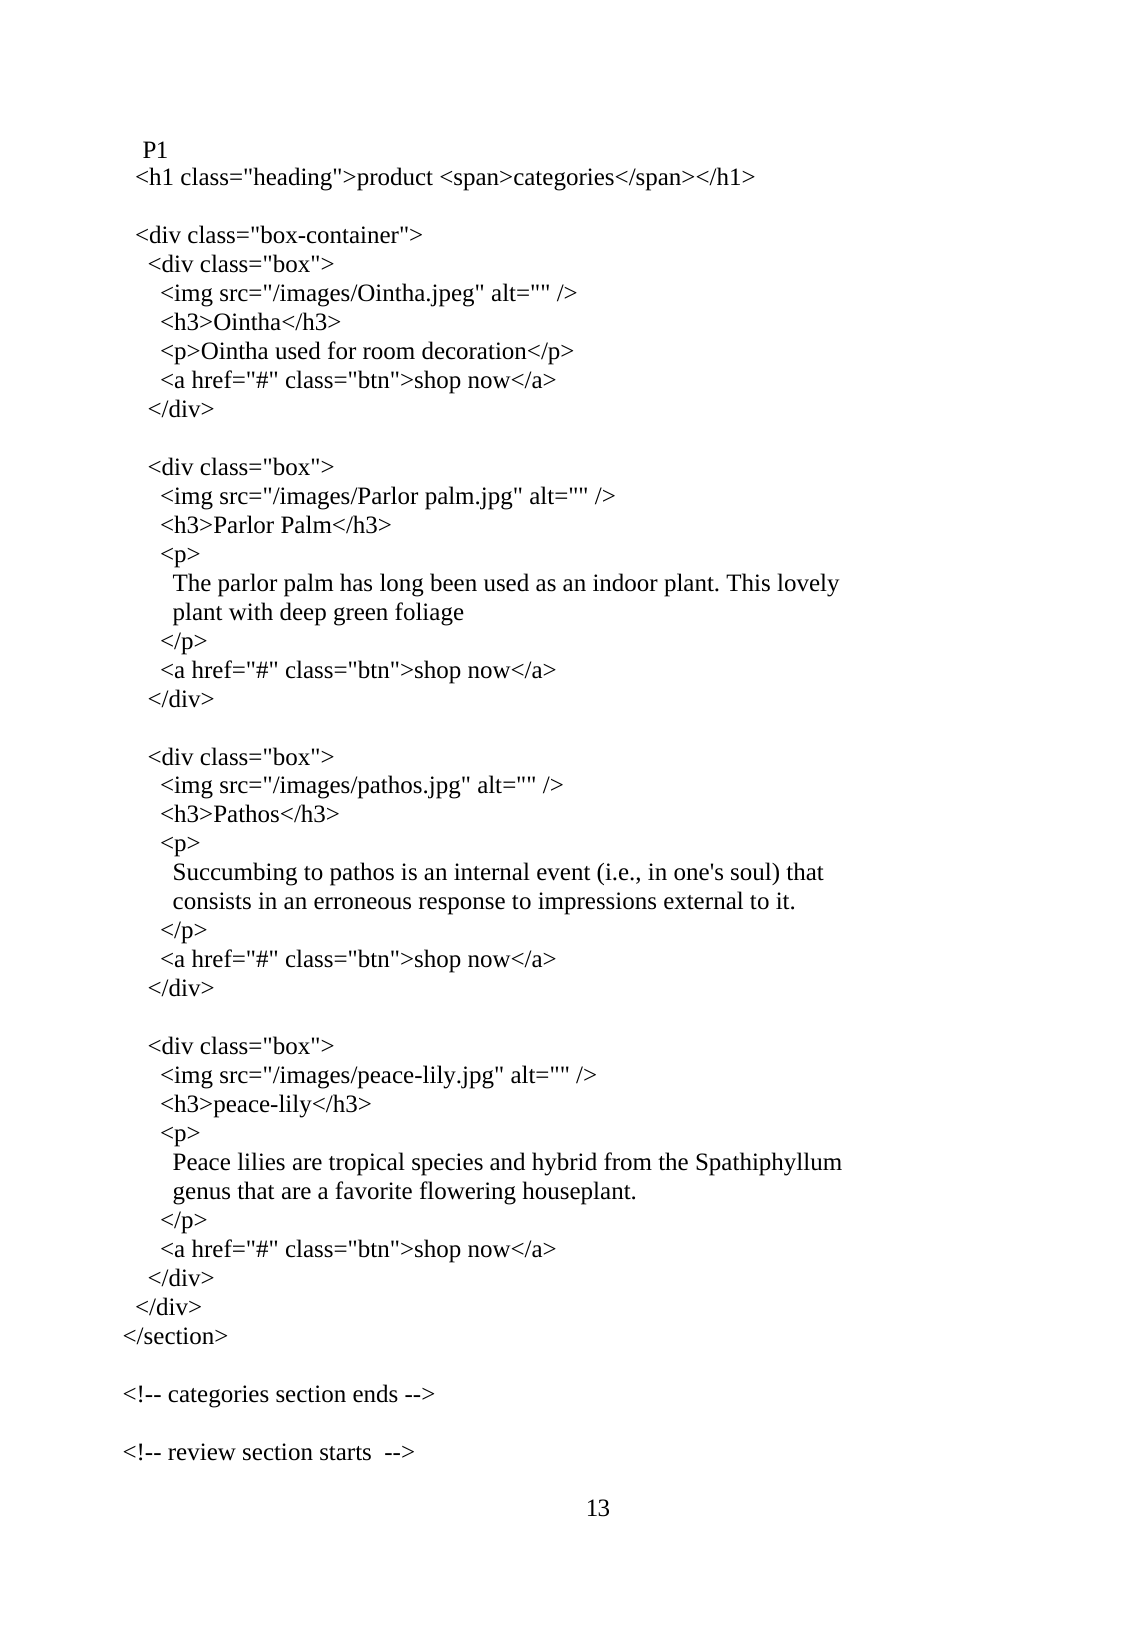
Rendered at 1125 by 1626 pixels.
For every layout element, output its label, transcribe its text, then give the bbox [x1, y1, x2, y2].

text <h3>Ointha</h3> [97, 307, 1098, 336]
text <img src="/images/peace-lily.jpg" alt="" /> [97, 1060, 1098, 1089]
text <a href="#" class="btn">shop now</a> [97, 944, 1098, 973]
text <a href="#" class="btn">shop now</a> [97, 365, 1098, 394]
text The parlor palm has long been used as an indoor plant. This lovely [97, 568, 1098, 597]
text <div class="box-container"> [97, 220, 1098, 249]
text </div> [97, 1263, 1098, 1292]
text </p> [97, 915, 1098, 944]
text Peace lilies are tropical species and hybrid from the Spathiphyllum [97, 1147, 1098, 1176]
text consists in an erroneous response to impressions external to it. [97, 886, 1098, 915]
text <a href="#" class="btn">shop now</a> [97, 655, 1098, 683]
text <div class="box"> [97, 1031, 1098, 1060]
text Succumbing to pathos is an internal event (i.e., in one's soul) that [97, 857, 1098, 886]
text <h1 class="heading">product <span>categories</span></h1> [97, 162, 1098, 191]
text </div> [97, 1292, 1098, 1321]
text </div> [97, 394, 1098, 423]
text <p> [97, 1118, 1098, 1147]
text <!-- review section starts --> [97, 1437, 1098, 1465]
text <div class="box"> [97, 249, 1098, 278]
text <div class="box"> [97, 742, 1098, 770]
text <p>Ointha used for room decoration</p> [97, 336, 1098, 365]
text </div> [97, 684, 1098, 712]
text <h3>Pathos</h3> [97, 799, 1098, 828]
text <h3>Parlor Palm</h3> [97, 510, 1098, 539]
text <p> [97, 828, 1098, 857]
text </div> [97, 973, 1098, 1002]
text <img src="/images/Parlor palm.jpg" alt="" /> [97, 481, 1098, 510]
text </p> [97, 1205, 1098, 1234]
text <h3>peace-lily</h3> [97, 1089, 1098, 1118]
text <!-- categories section ends --> [97, 1379, 1098, 1407]
text <img src="/images/pathos.jpg" alt="" /> [97, 771, 1098, 799]
text </section> [97, 1321, 1098, 1349]
text <div class="box"> [97, 452, 1098, 481]
text <a href="#" class="btn">shop now</a> [97, 1234, 1098, 1263]
text <img src="/images/Ointha.jpeg" alt="" /> [97, 278, 1098, 307]
text <p> [97, 539, 1098, 568]
text </p> [97, 626, 1098, 654]
text plant with deep green foliage [97, 597, 1098, 626]
text genus that are a favorite flowering houseplant. [97, 1176, 1098, 1205]
